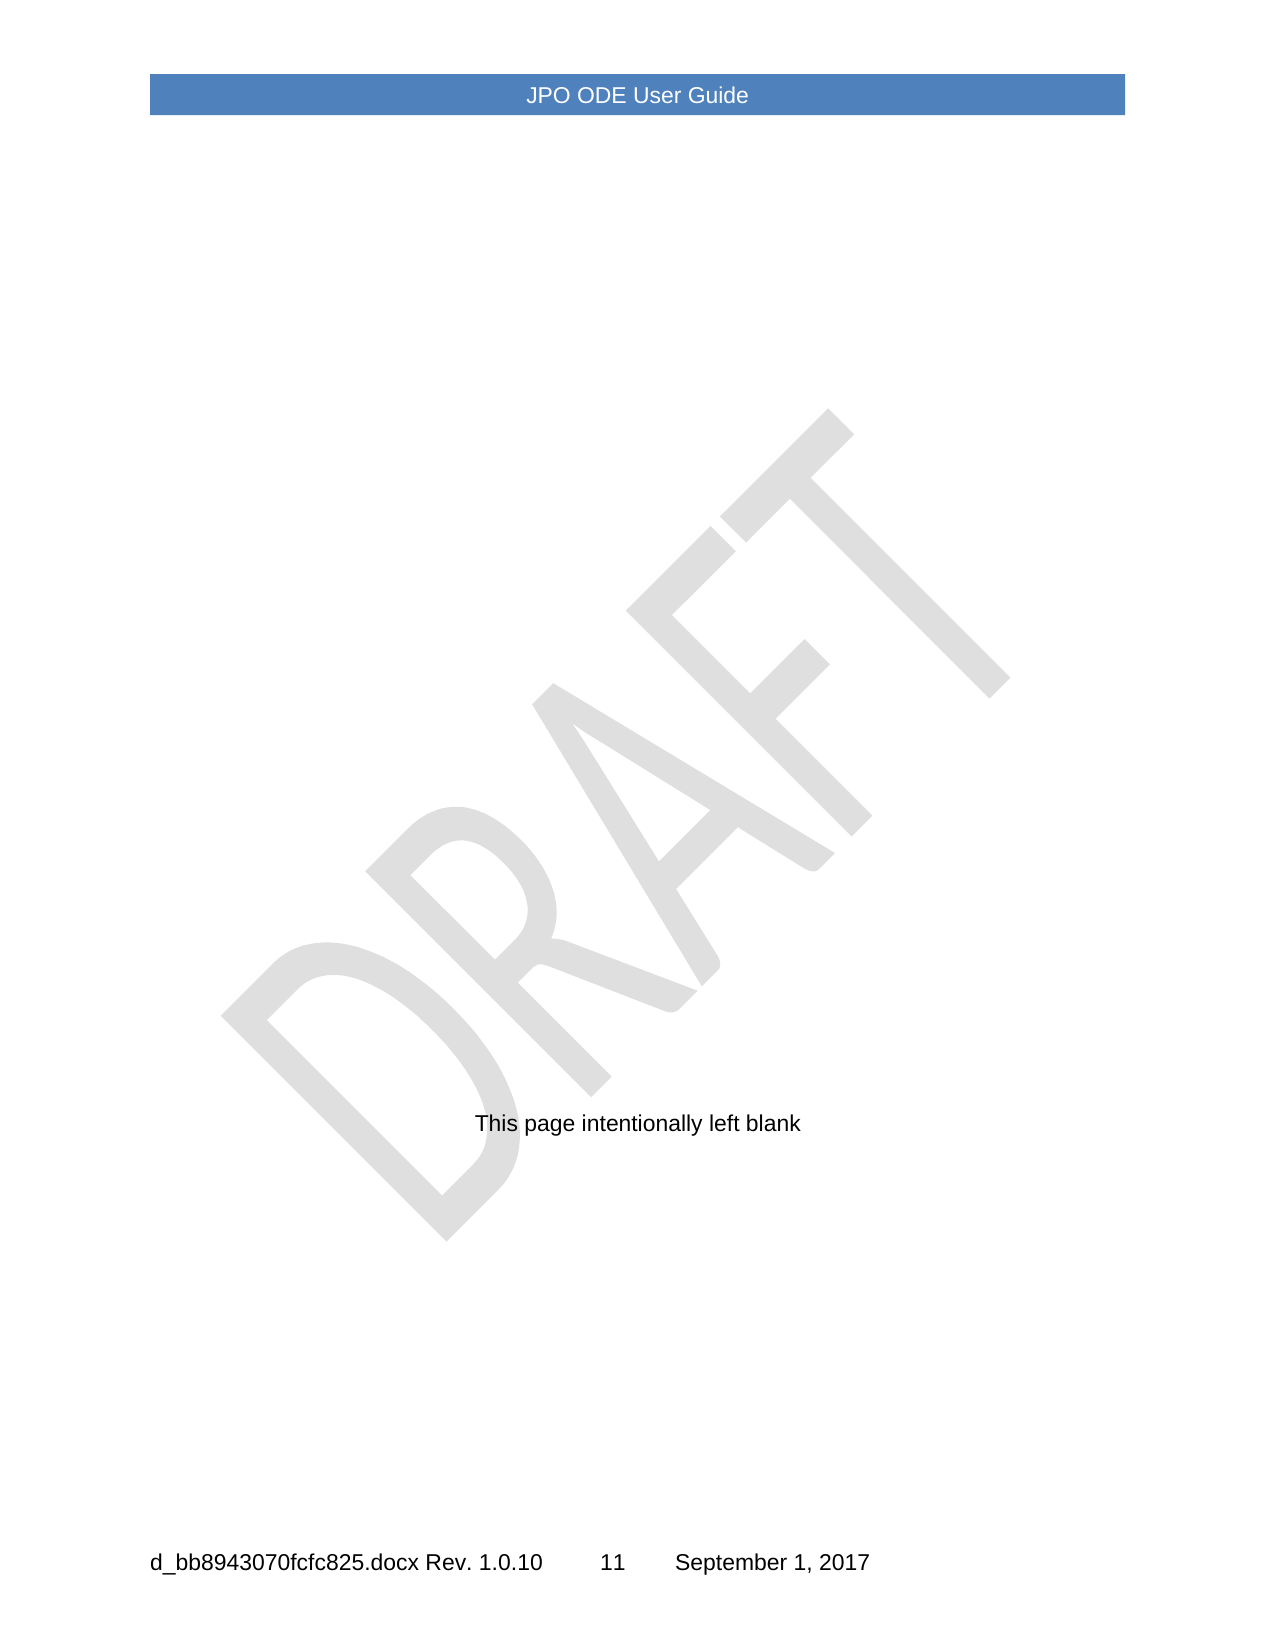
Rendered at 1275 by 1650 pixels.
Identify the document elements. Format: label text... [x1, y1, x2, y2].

text This page intentionally left blank [150, 1110, 1125, 1137]
